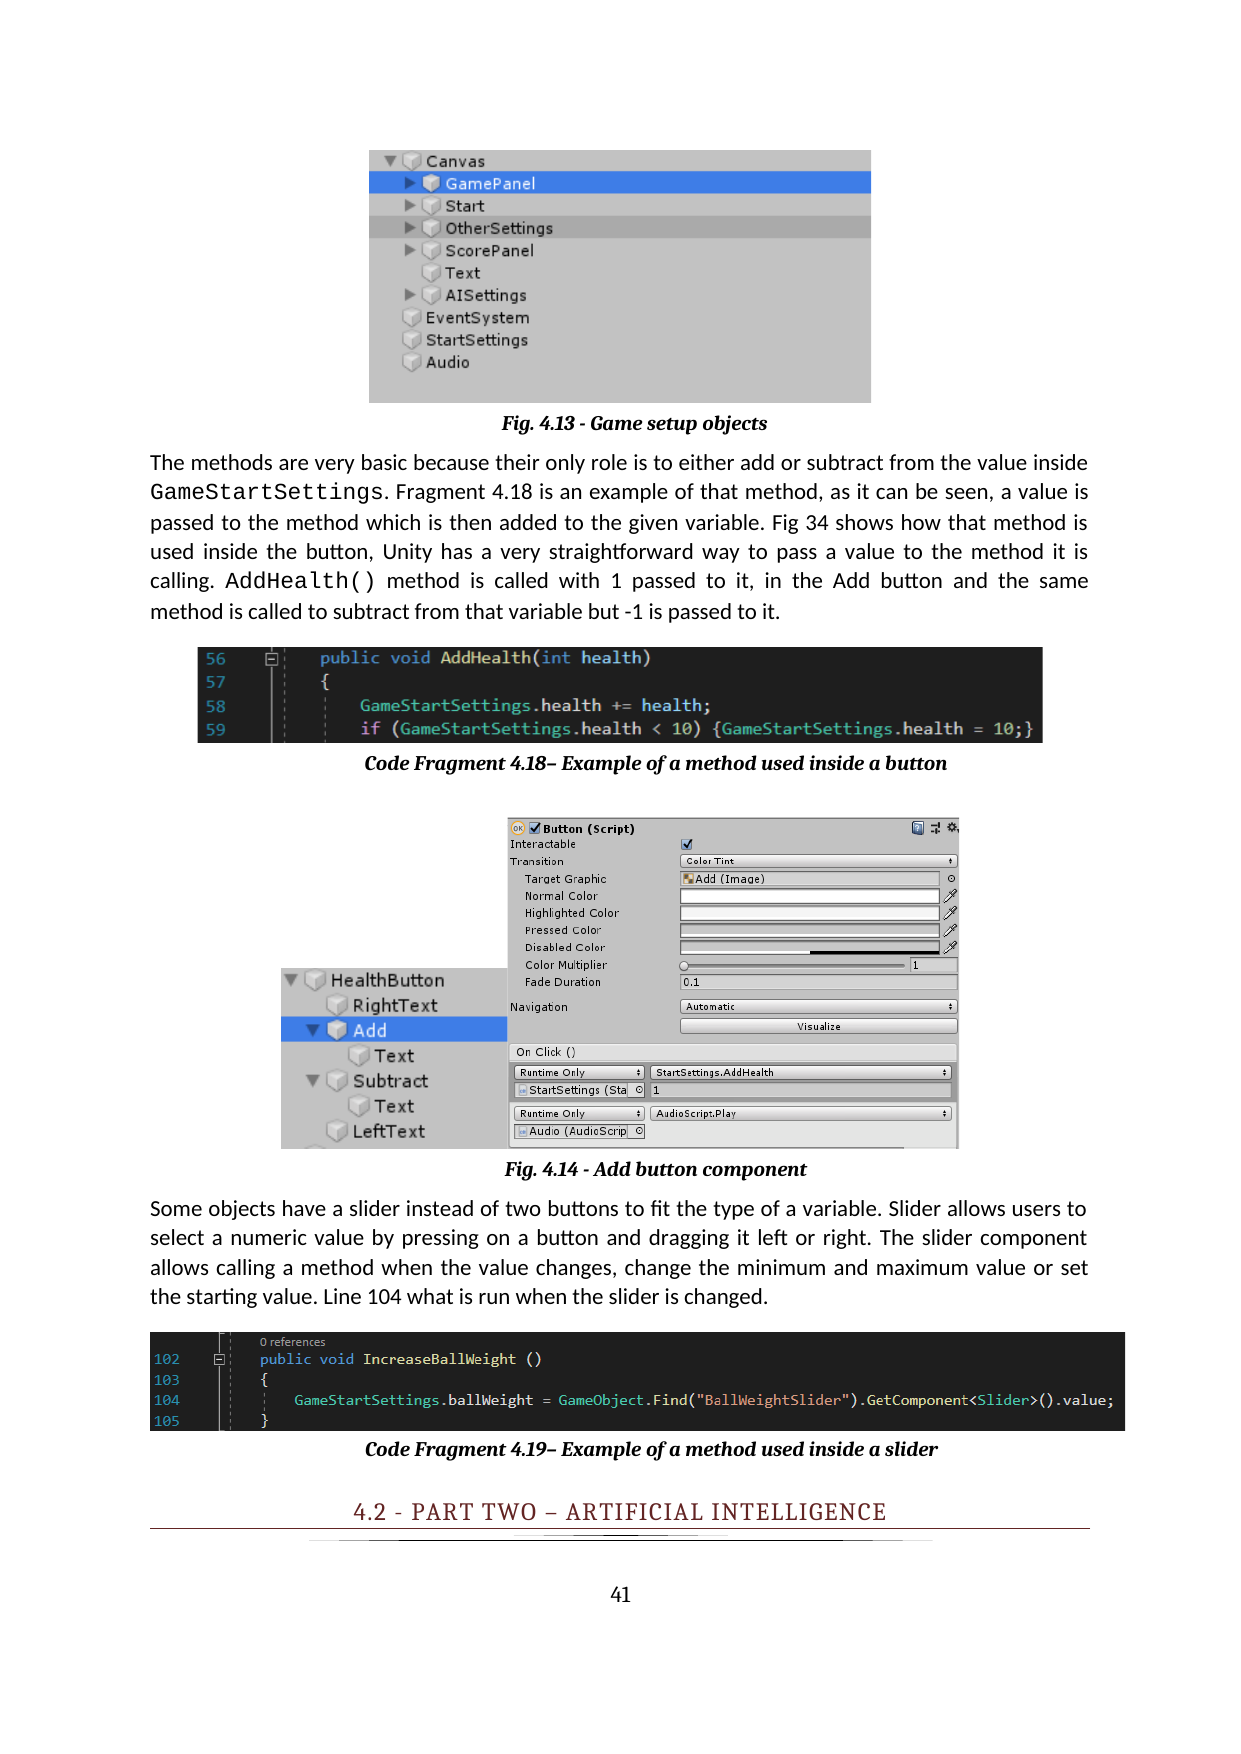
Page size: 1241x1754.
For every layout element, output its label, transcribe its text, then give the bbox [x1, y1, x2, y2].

subtitle 4.2 - Part Two – Artificial Intelligence [150, 1497, 1090, 1528]
picture [150, 1332, 1125, 1431]
text Some objects have a slider instead of two buttons to fit the type of a variable. Slider allows users to select a numeric value by pressing on a button and dragging it left or right. The slider component allows calling a method when the value changes, change the minimum and maximum value or set the starting value. Line 104 what is run when the slider is changed. [150, 1194, 1090, 1310]
text The methods are very basic because their only role is to either add or subtract from the value inside GameStartSettings. Fragment 4.18 is an example of that method, as it can be seen, a value is passed to the method which is then added to the given variable. Fig 34 shows how that method is used inside the button, Unity has a very straightforward way to pass a value to the method it is calling. AddHealth() method is called with 1 passed to it, in the Add button and the same method is called to subtract from that variable but -1 is passed to it. [150, 448, 1090, 625]
picture [281, 817, 960, 1149]
picture [197, 647, 1043, 743]
picture [369, 150, 872, 403]
